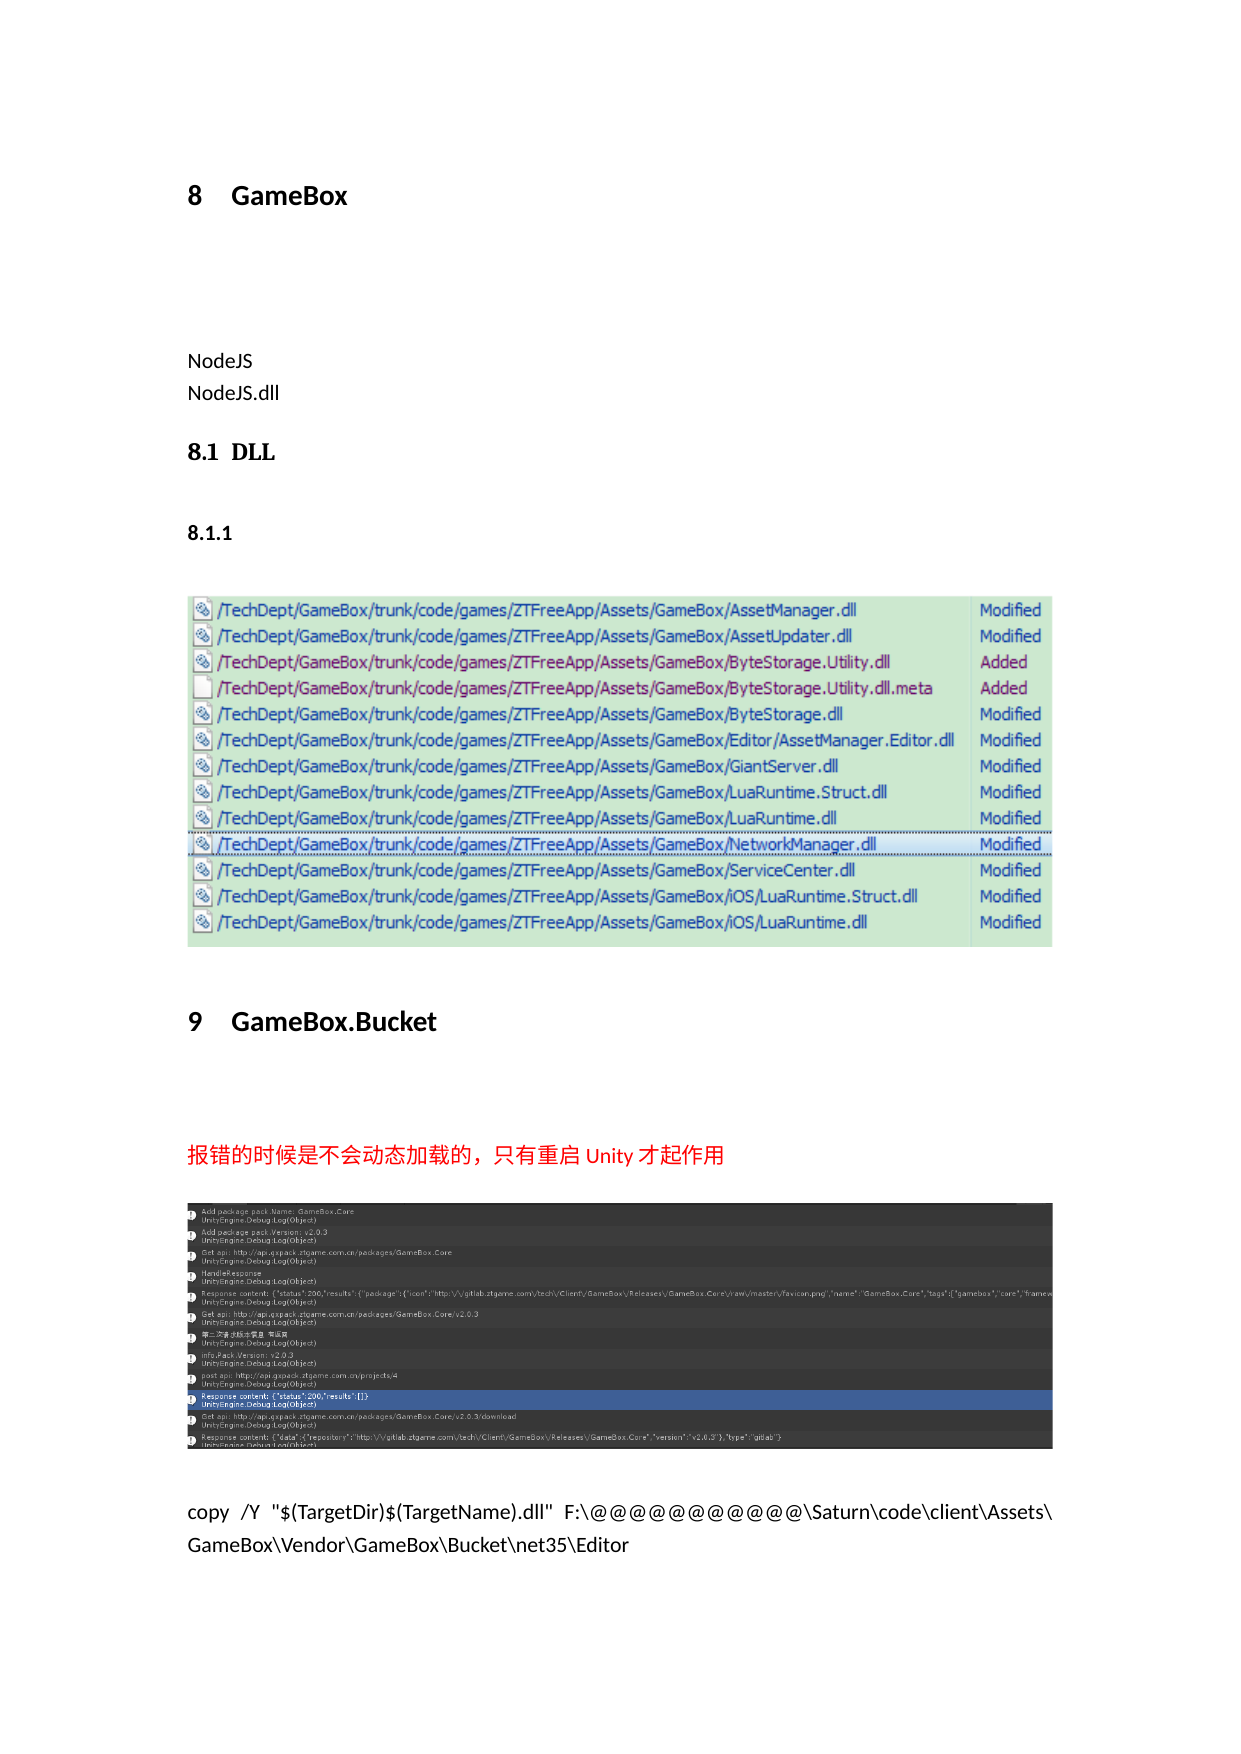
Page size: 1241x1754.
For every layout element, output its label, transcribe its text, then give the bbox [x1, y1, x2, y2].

picture [187, 595, 1053, 947]
picture [187, 1203, 1053, 1449]
subtitle DLL [187, 436, 1053, 469]
text copy /Y "$(TargetDir)$(TargetName).dll" F:\@@@@@@@@@@@\Saturn\code\client\Assets\GameBox\Vendor\GameBox\Bucket\net35\Editor [187, 1496, 1053, 1561]
text NodeJS [187, 344, 1053, 377]
subtitle GameBox [187, 162, 1053, 227]
text NodeJS.dll [187, 377, 1053, 409]
list 报错的时候是不会动态加载的，只有重启Unity才起作用 [187, 1138, 1053, 1171]
subtitle GameBox.Bucket [187, 988, 1053, 1053]
